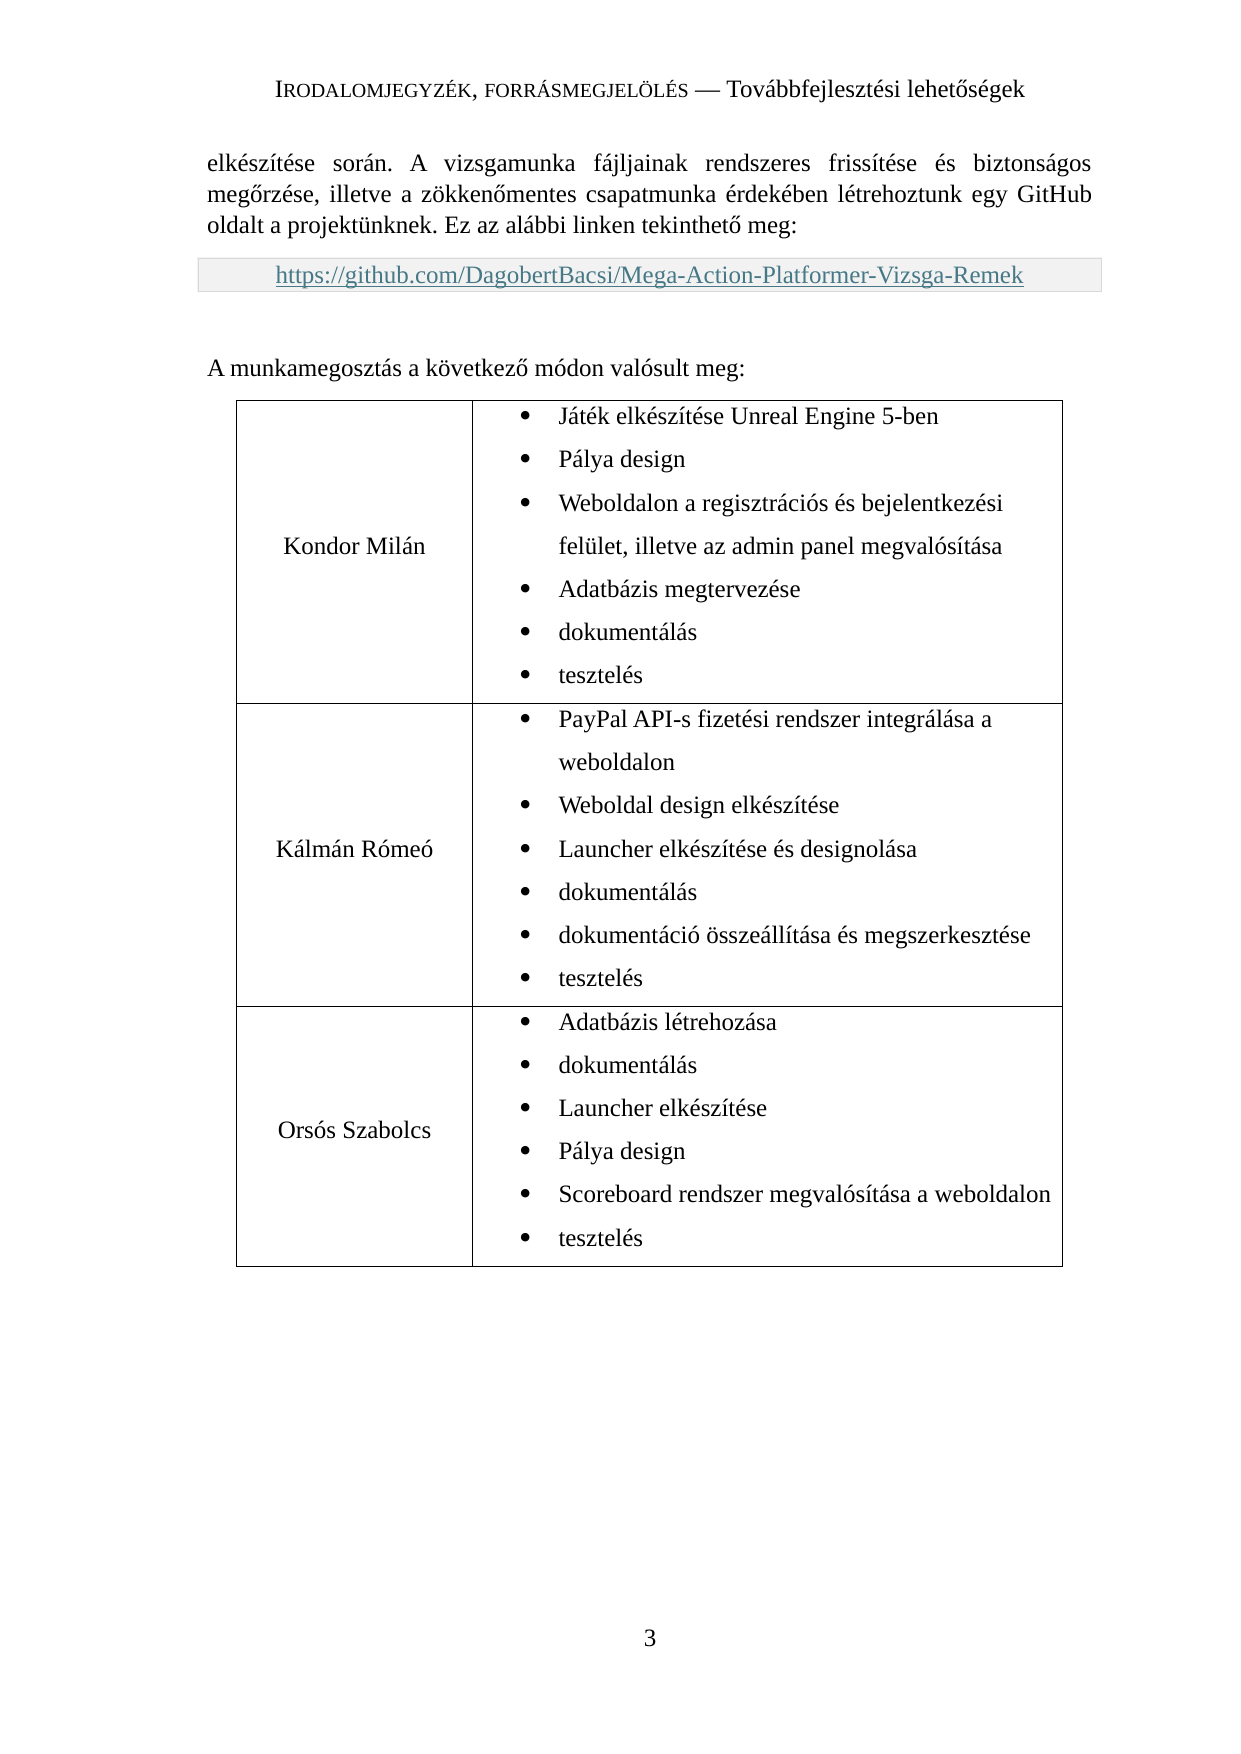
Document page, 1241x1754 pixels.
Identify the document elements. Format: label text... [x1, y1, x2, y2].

table_cell Kálmán Rómeó [237, 704, 472, 1006]
table_header Kondor Milán [237, 401, 472, 703]
table_cell PayPal API-s fizetési rendszer integrálása a weboldalon Weboldal design elkészítése Launcher elkészítése és designolása dokumentálás dokumentáció összeállítása és megszerkesztése tesztelés [473, 704, 1062, 1006]
table_cell Orsós Szabolcs [237, 1007, 472, 1266]
text A munkamegosztás a következő módon valósult meg: [207, 353, 1092, 381]
text https://github.com/DagobertBacsi/Mega-Action-Platformer-Vizsga-Remek [199, 259, 1101, 291]
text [207, 148, 1092, 238]
table_header Játék elkészítése Unreal Engine 5-ben Pálya design Weboldalon a regisztrációs és bejelentkezési felület, illetve az admin panel megvalósítása Adatbázis megtervezése dokumentálás tesztelés [473, 401, 1062, 703]
table_cell Adatbázis létrehozása dokumentálás Launcher elkészítése Pálya design Scoreboard rendszer megvalósítása a weboldalon tesztelés [473, 1007, 1062, 1266]
